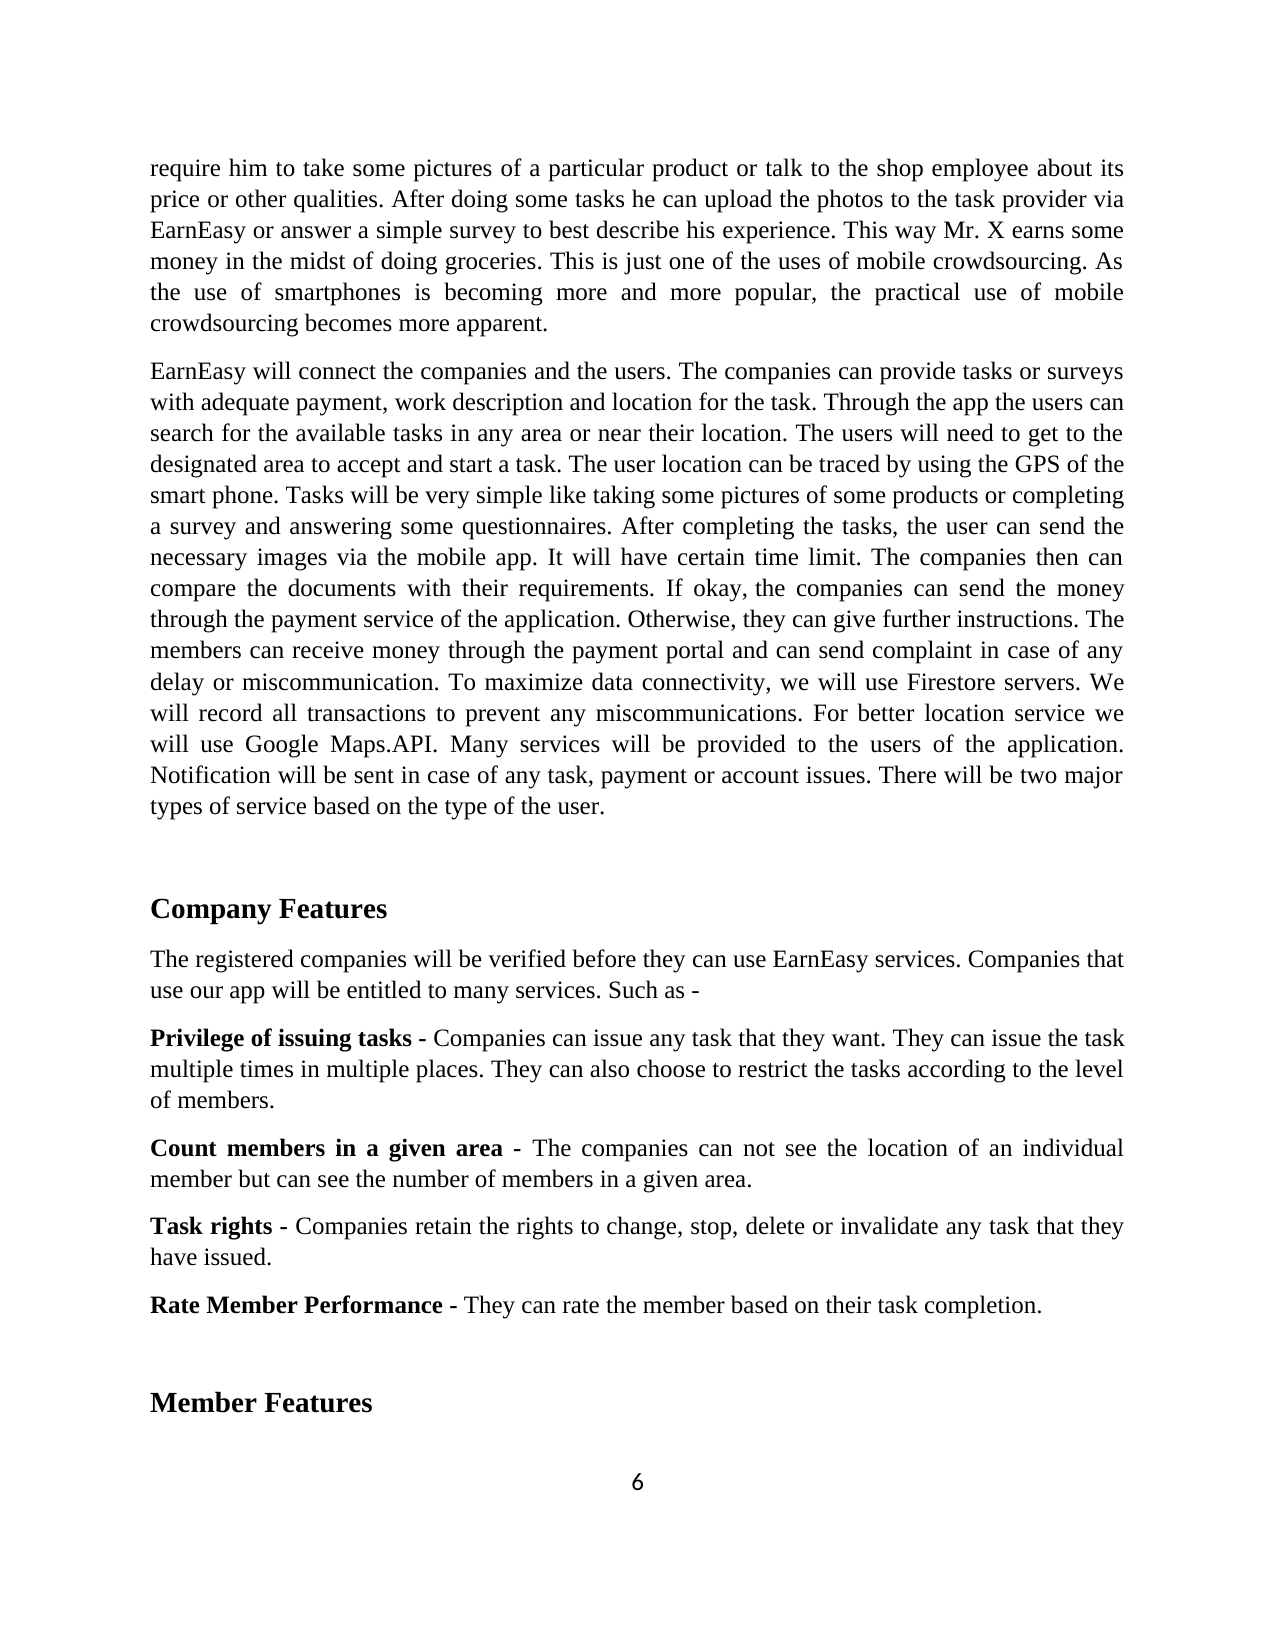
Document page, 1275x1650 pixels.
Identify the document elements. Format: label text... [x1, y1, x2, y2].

text Member Features [150, 1386, 1125, 1419]
text Company Features [150, 891, 1125, 925]
text EarnEasy will connect the companies and the users. The companies can provide tasks or surveys with adequate payment, work description and location for the task. Through the app the users can search for the available tasks in any area or near their location. The users will need to get to the designated area to accept and start a task. The user location can be traced by using the GPS of the smart phone. Tasks will be very simple like taking some pictures of some products or completing a survey and answering some questionnaires. After completing the tasks, the user can send the necessary images via the mobile app. It will have certain time limit. The companies then can compare the documents with their requirements. If okay, the companies can send the money through the payment service of the application. Otherwise, they can give further instructions. The members can receive money through the payment portal and can send complaint in case of any delay or miscommunication. To maximize data connectivity, we will use Firestore servers. We will record all transactions to prevent any miscommunications. For better location service we will use Google Maps.API. Many services will be provided to the users of the application. Notification will be sent in case of any task, payment or account issues. There will be two major types of service based on the type of the user. [150, 726, 1125, 819]
text The registered companies will be verified before they can use EarnEasy services. Companies that use our app will be entitled to many services. Such as - [150, 944, 1125, 1004]
text Count members in a given area - The companies can not see the location of an individual member but can see the number of members in a given area. [150, 1133, 1125, 1192]
text Task rights - Companies retain the rights to change, stop, delete or invalidate any task that they have issued. [150, 1211, 1125, 1271]
text Rate Member Performance - They can rate the member based on their task completion. [150, 1290, 1125, 1319]
text Privilege of issuing tasks - Companies can issue any task that they want. They can issue the task multiple times in multiple places. They can also choose to restrict the tasks according to the level of members. [150, 1023, 1125, 1114]
